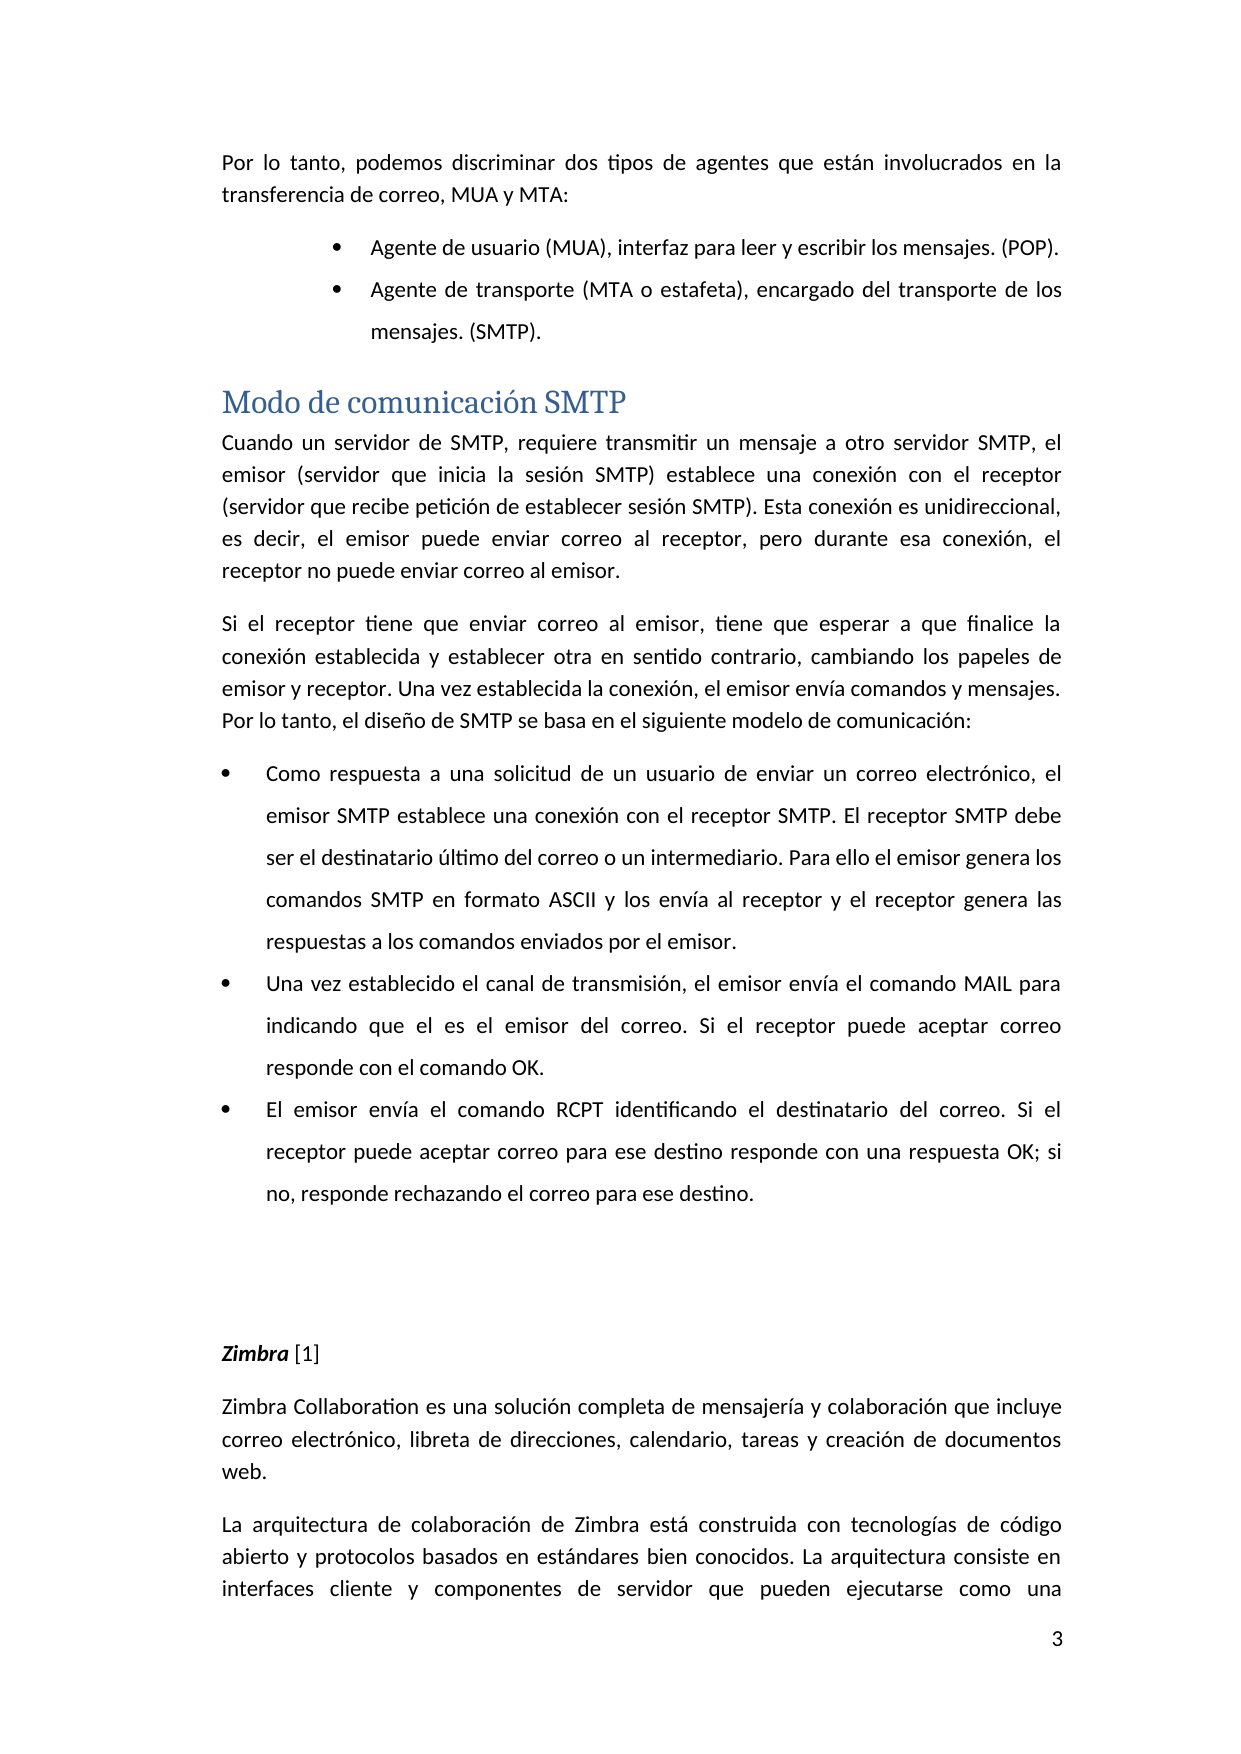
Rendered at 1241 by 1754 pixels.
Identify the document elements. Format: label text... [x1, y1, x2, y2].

text Zimbra [222, 1339, 1063, 1367]
list Como respuesta a una solicitud de un usuario de enviar un correo electrónico, el emisor SMTP establece una conexión con el receptor SMTP. El receptor SMTP debe ser el destinatario último del correo o un intermediario. Para ello el emisor genera los comandos SMTP en formato ASCII y los envía al receptor y el receptor genera las respuestas a los comandos enviados por el emisor. [222, 759, 1063, 955]
list Agente de usuario (MUA), interfaz para leer y escribir los mensajes. (POP). [333, 233, 1063, 261]
list El emisor envía el comando RCPT identificando el destinatario del correo. Si el receptor puede aceptar correo para ese destino responde con una respuesta OK; si no, responde rechazando el correo para ese destino. [222, 1095, 1063, 1207]
text Si el receptor tiene que enviar correo al emisor, tiene que esperar a que finalice la conexión establecida y establecer otra en sentido contrario, cambiando los papeles de emisor y receptor. Una vez establecida la conexión, el emisor envía comandos y mensajes. Por lo tanto, el diseño de SMTP se basa en el siguiente modelo de comunicación: [222, 609, 1063, 734]
text Por lo tanto, podemos discriminar dos tipos de agentes que están involucrados en la transferencia de correo, MUA y MTA: [222, 148, 1063, 208]
text Cuando un servidor de SMTP, requiere transmitir un mensaje a otro servidor SMTP, el emisor (servidor que inicia la sesión SMTP) establece una conexión con el receptor (servidor que recibe petición de establecer sesión SMTP). Esta conexión es unidireccional, es decir, el emisor puede enviar correo al receptor, pero durante esa conexión, el receptor no puede enviar correo al emisor. [222, 428, 1063, 584]
text Zimbra Collaboration es una solución completa de mensajería y colaboración que incluye correo electrónico, libreta de direcciones, calendario, tareas y creación de documentos web. [222, 1392, 1063, 1485]
subtitle Modo de comunicación SMTP [222, 384, 1063, 422]
list Agente de transporte (MTA o estafeta), encargado del transporte de los mensajes. (SMTP). [333, 275, 1063, 345]
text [222, 1510, 1063, 1602]
list Una vez establecido el canal de transmisión, el emisor envía el comando MAIL para indicando que el es el emisor del correo. Si el receptor puede aceptar correo responde con el comando OK. [222, 969, 1063, 1081]
